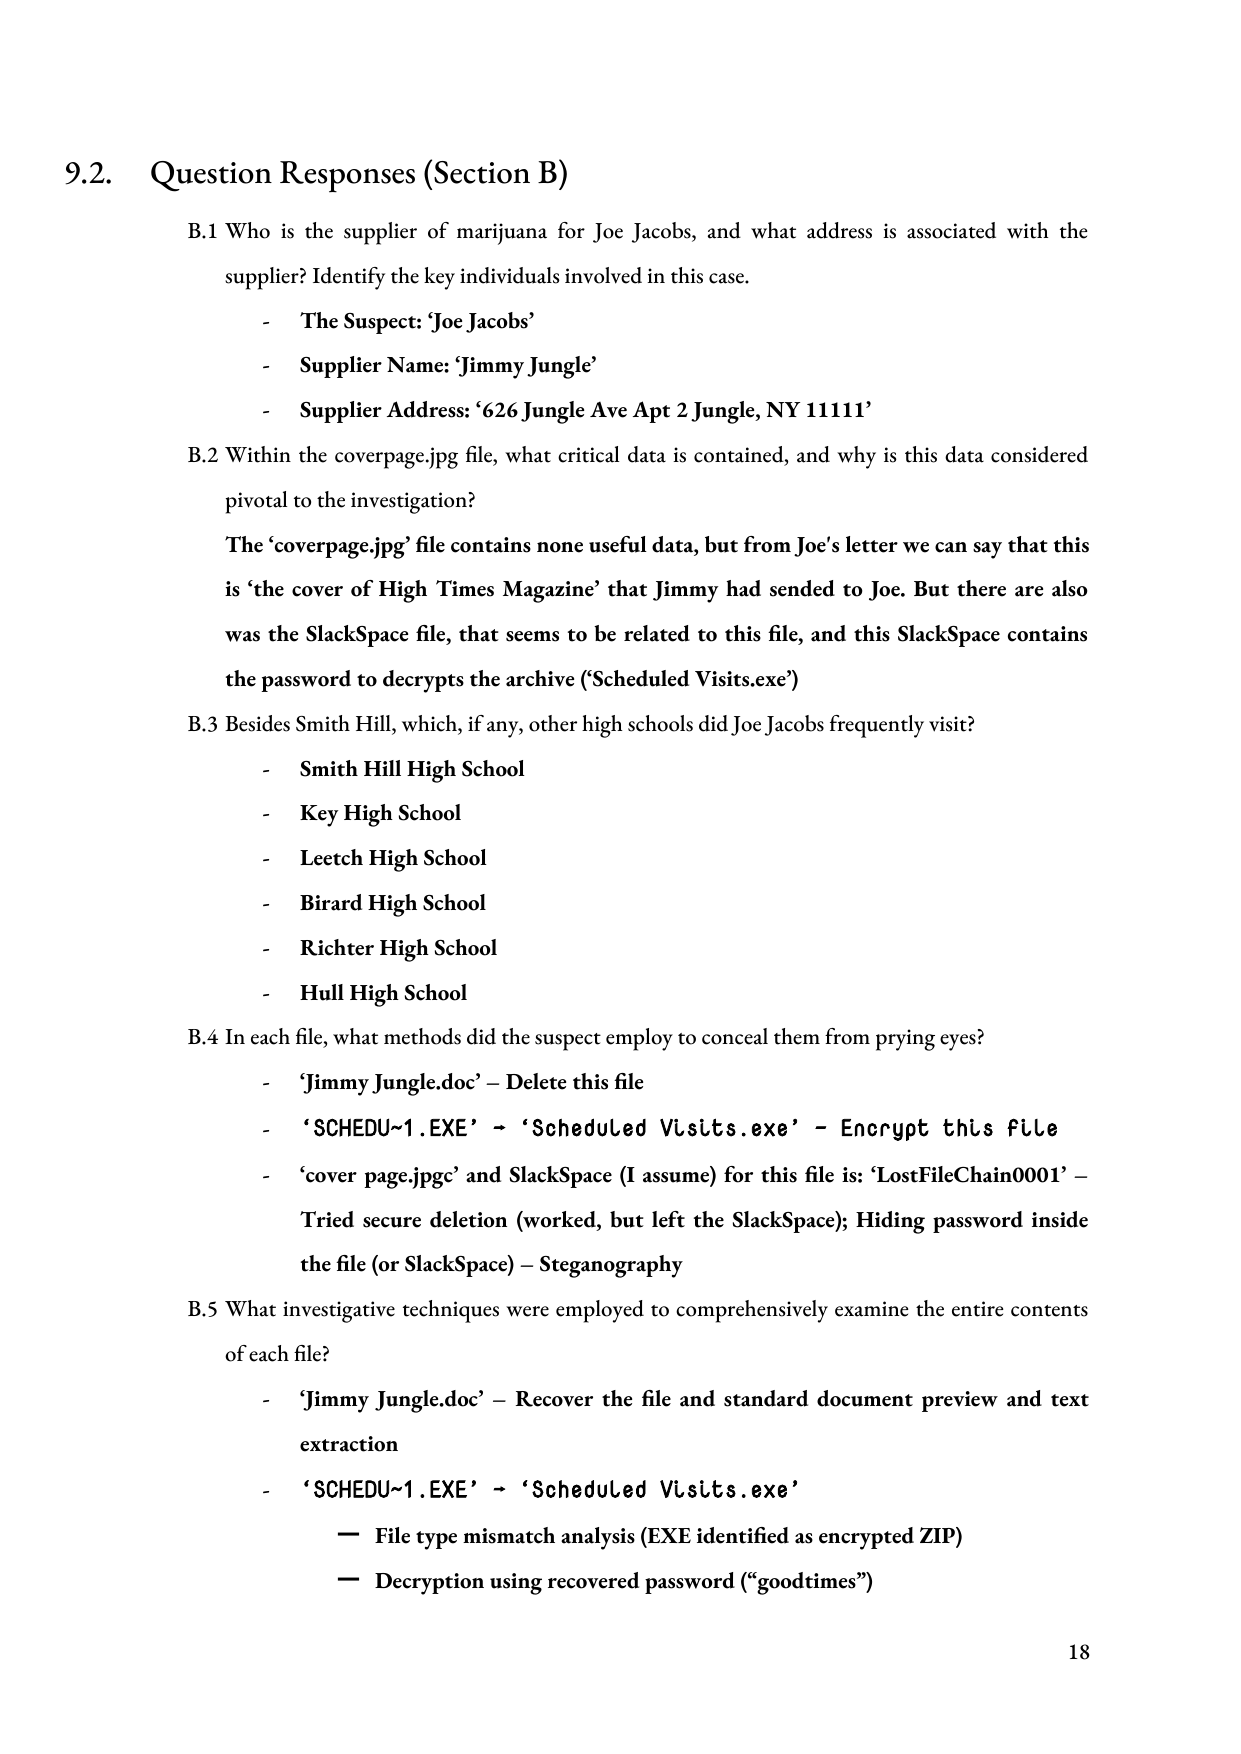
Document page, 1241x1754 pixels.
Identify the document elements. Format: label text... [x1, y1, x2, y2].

list Smith Hill High School [262, 753, 1090, 783]
list ‘cover page.jpgc’ and SlackSpace (I assume) for this file is: ‘LostFileChain0001’ – Tried secure deletion (worked, but left the SlackSpace); Hiding password inside the file (or SlackSpace) – Steganography [262, 1159, 1090, 1278]
list Besides Smith Hill, which, if any, other high schools did Joe Jacobs frequently visit? [187, 708, 1090, 738]
list ‘SCHEDU~1.EXE’ → ‘Scheduled Visits.exe’ [262, 1473, 1090, 1504]
list Key High School [262, 798, 1090, 827]
list Hull High School [262, 977, 1090, 1007]
list What investigative techniques were employed to comprehensively examine the entire contents of each file? [187, 1293, 1090, 1368]
list The Suspect: ‘Joe Jacobs’ [262, 305, 1090, 335]
list Birard High School [262, 887, 1090, 917]
list ‘Jimmy Jungle.doc’ – Delete this file [262, 1066, 1090, 1096]
list ‘Jimmy Jungle.doc’ – Recover the file and standard document preview and text extraction [262, 1383, 1090, 1458]
list ‘SCHEDU~1.EXE’ → ‘Scheduled Visits.exe’ – Encrypt this file [262, 1111, 1090, 1143]
list In each file, what methods did the suspect employ to conceal them from prying eyes? [187, 1022, 1090, 1051]
list Supplier Name: ‘Jimmy Jungle’ [262, 350, 1090, 379]
list Decryption using recovered password (“goodtimes”) [337, 1565, 1090, 1595]
list Supplier Address: ‘626 Jungle Ave Apt 2 Jungle, NY 11111’ [262, 394, 1090, 424]
subtitle Question Responses (Section B) [112, 150, 1090, 193]
list Leetch High School [262, 842, 1090, 872]
list Within the coverpage.jpg file, what critical data is contained, and why is this data considered pivotal to the investigation? [187, 439, 1090, 514]
list File type mismatch analysis (EXE identified as encrypted ZIP) [337, 1521, 1090, 1550]
text The ‘coverpage.jpg’ file contains none useful data, but from Joe's letter we can say that this is ‘the cover of High Times Magazine’ that Jimmy had sended to Joe. But there are also was the SlackSpace file, that seems to be related to this file, and this SlackSpace contains the password to decrypts the archive (‘Scheduled Visits.exe’) [225, 529, 1090, 693]
list Who is the supplier of marijuana for Joe Jacobs, and what address is associated with the supplier? Identify the key individuals involved in this case. [187, 215, 1090, 290]
list Richter High School [262, 932, 1090, 962]
